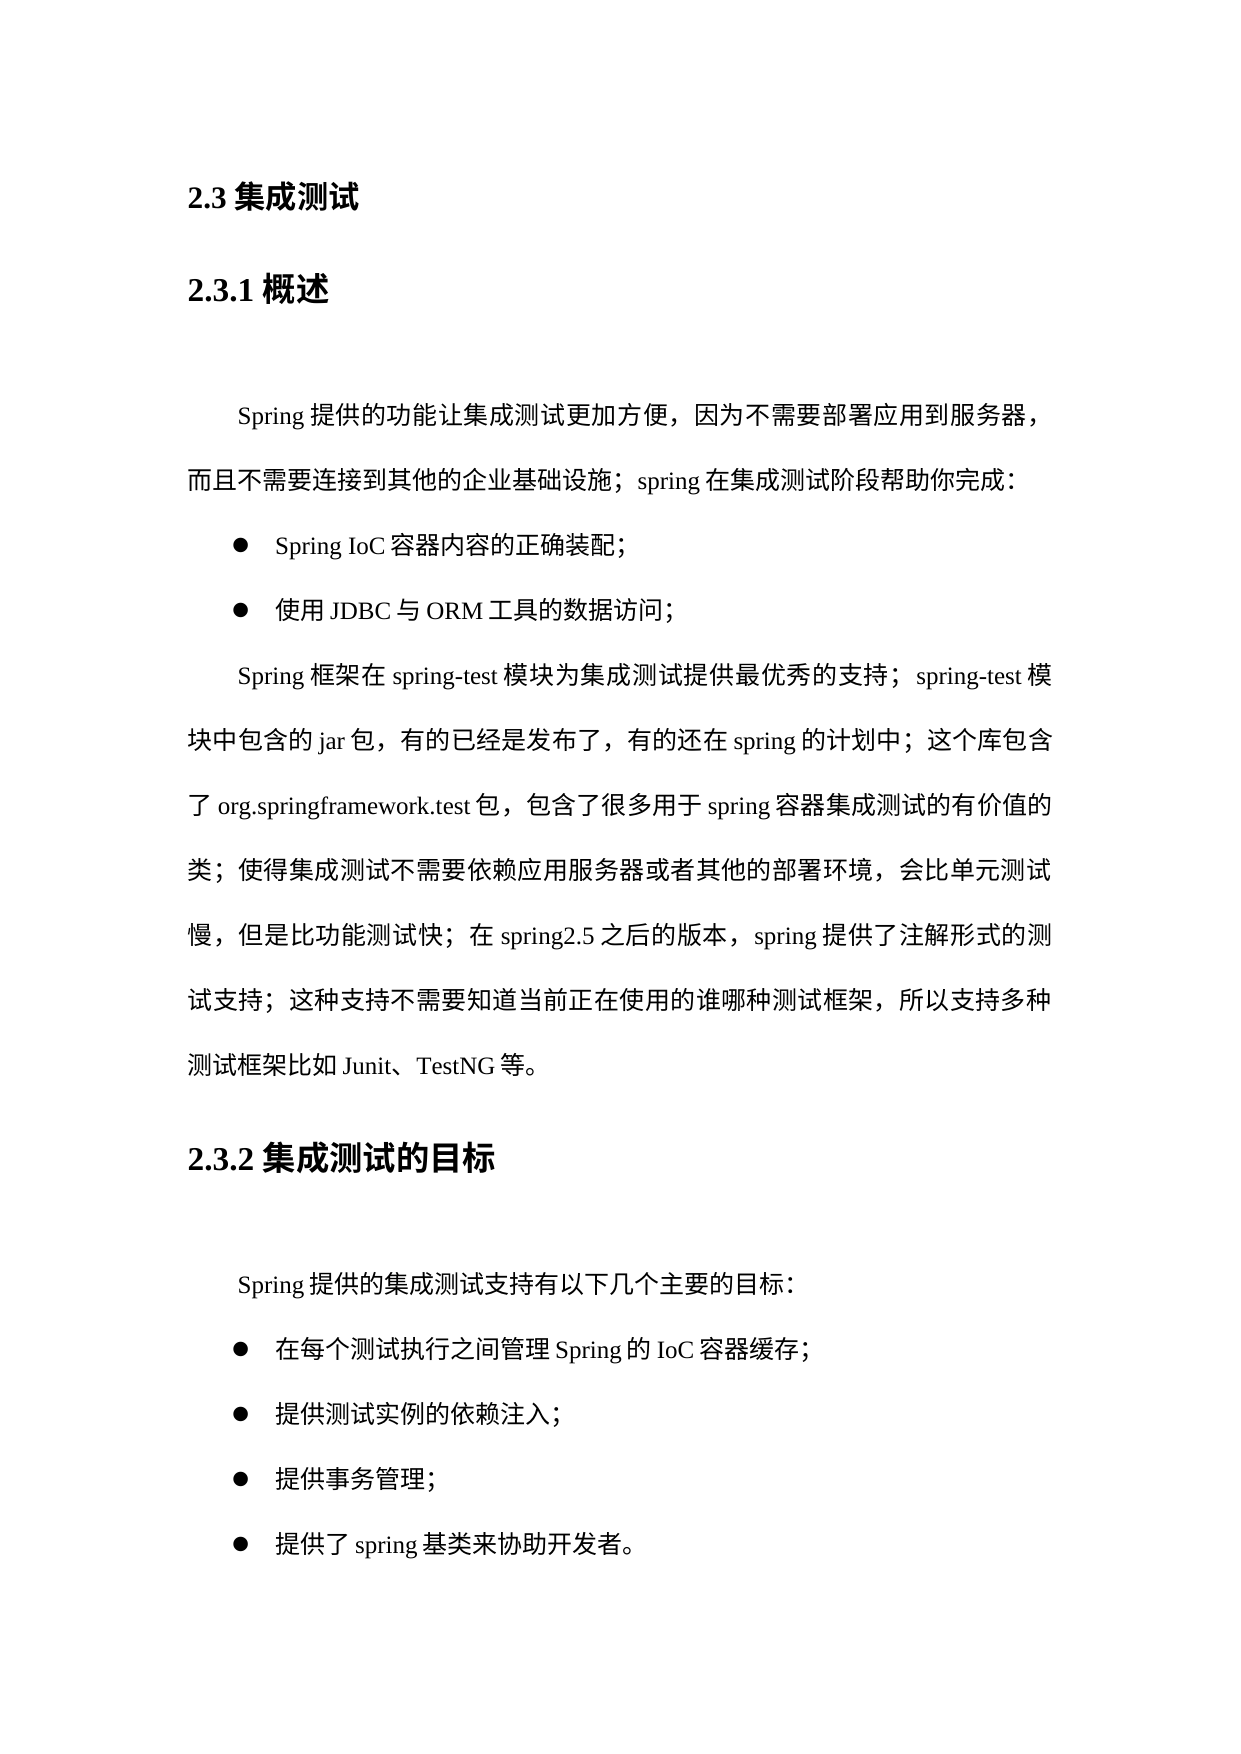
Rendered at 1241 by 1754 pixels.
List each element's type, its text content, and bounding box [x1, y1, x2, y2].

text Spring框架在spring-test模块为集成测试提供最优秀的支持；spring-test模块中包含的jar包，有的已经是发布了，有的还在spring的计划中；这个库包含了org.springframework.test包，包含了很多用于spring容器集成测试的有价值的类；使得集成测试不需要依赖应用服务器或者其他的部署环境，会比单元测试慢，但是比功能测试快；在spring2.5之后的版本，spring提供了注解形式的测试支持；这种支持不需要知道当前正在使用的谁哪种测试框架，所以支持多种测试框架比如Junit、TestNG等。 [187, 641, 1053, 1096]
list Spring IoC容器内容的正确装配； [231, 511, 1053, 576]
subtitle 2.3.1 概述 [187, 254, 1053, 319]
list 提供测试实例的依赖注入； [231, 1381, 1053, 1446]
list 使用JDBC与ORM工具的数据访问； [231, 576, 1053, 641]
subtitle 2.3 集成测试 [187, 162, 1053, 227]
list 在每个测试执行之间管理Spring的IoC容器缓存； [231, 1316, 1053, 1381]
list 提供事务管理； [231, 1446, 1053, 1511]
list 提供了spring基类来协助开发者。 [231, 1511, 1053, 1576]
text Spring提供的功能让集成测试更加方便，因为不需要部署应用到服务器，而且不需要连接到其他的企业基础设施；spring在集成测试阶段帮助你完成： [187, 381, 1053, 511]
subtitle 2.3.2 集成测试的目标 [187, 1123, 1053, 1188]
text Spring提供的集成测试支持有以下几个主要的目标： [187, 1251, 1053, 1316]
